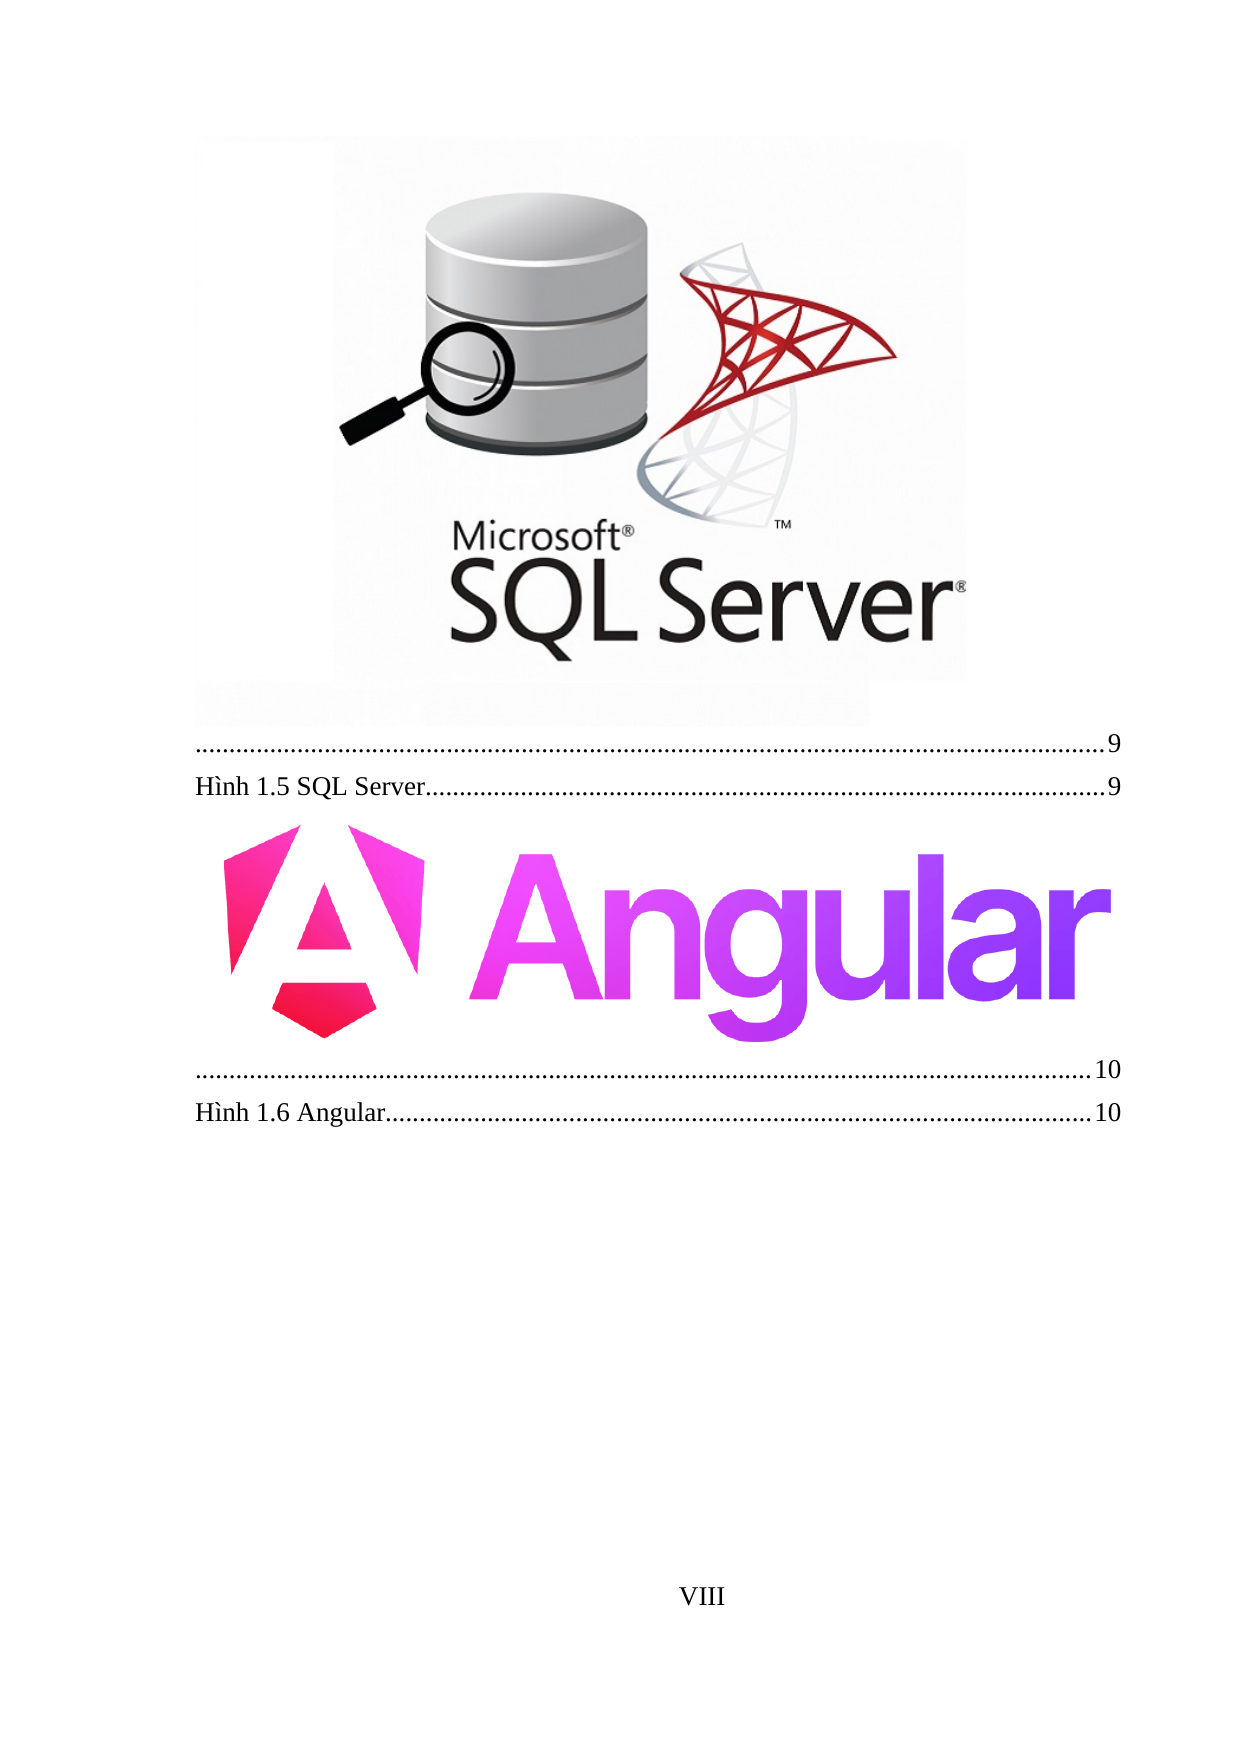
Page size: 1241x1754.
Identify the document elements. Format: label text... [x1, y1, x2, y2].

picture [194, 136, 1140, 727]
text Hình 1.6 Angular 10 [195, 1096, 1152, 1127]
picture [194, 814, 1140, 1053]
text Hình 1.5 SQL Server 9 [195, 770, 1152, 802]
